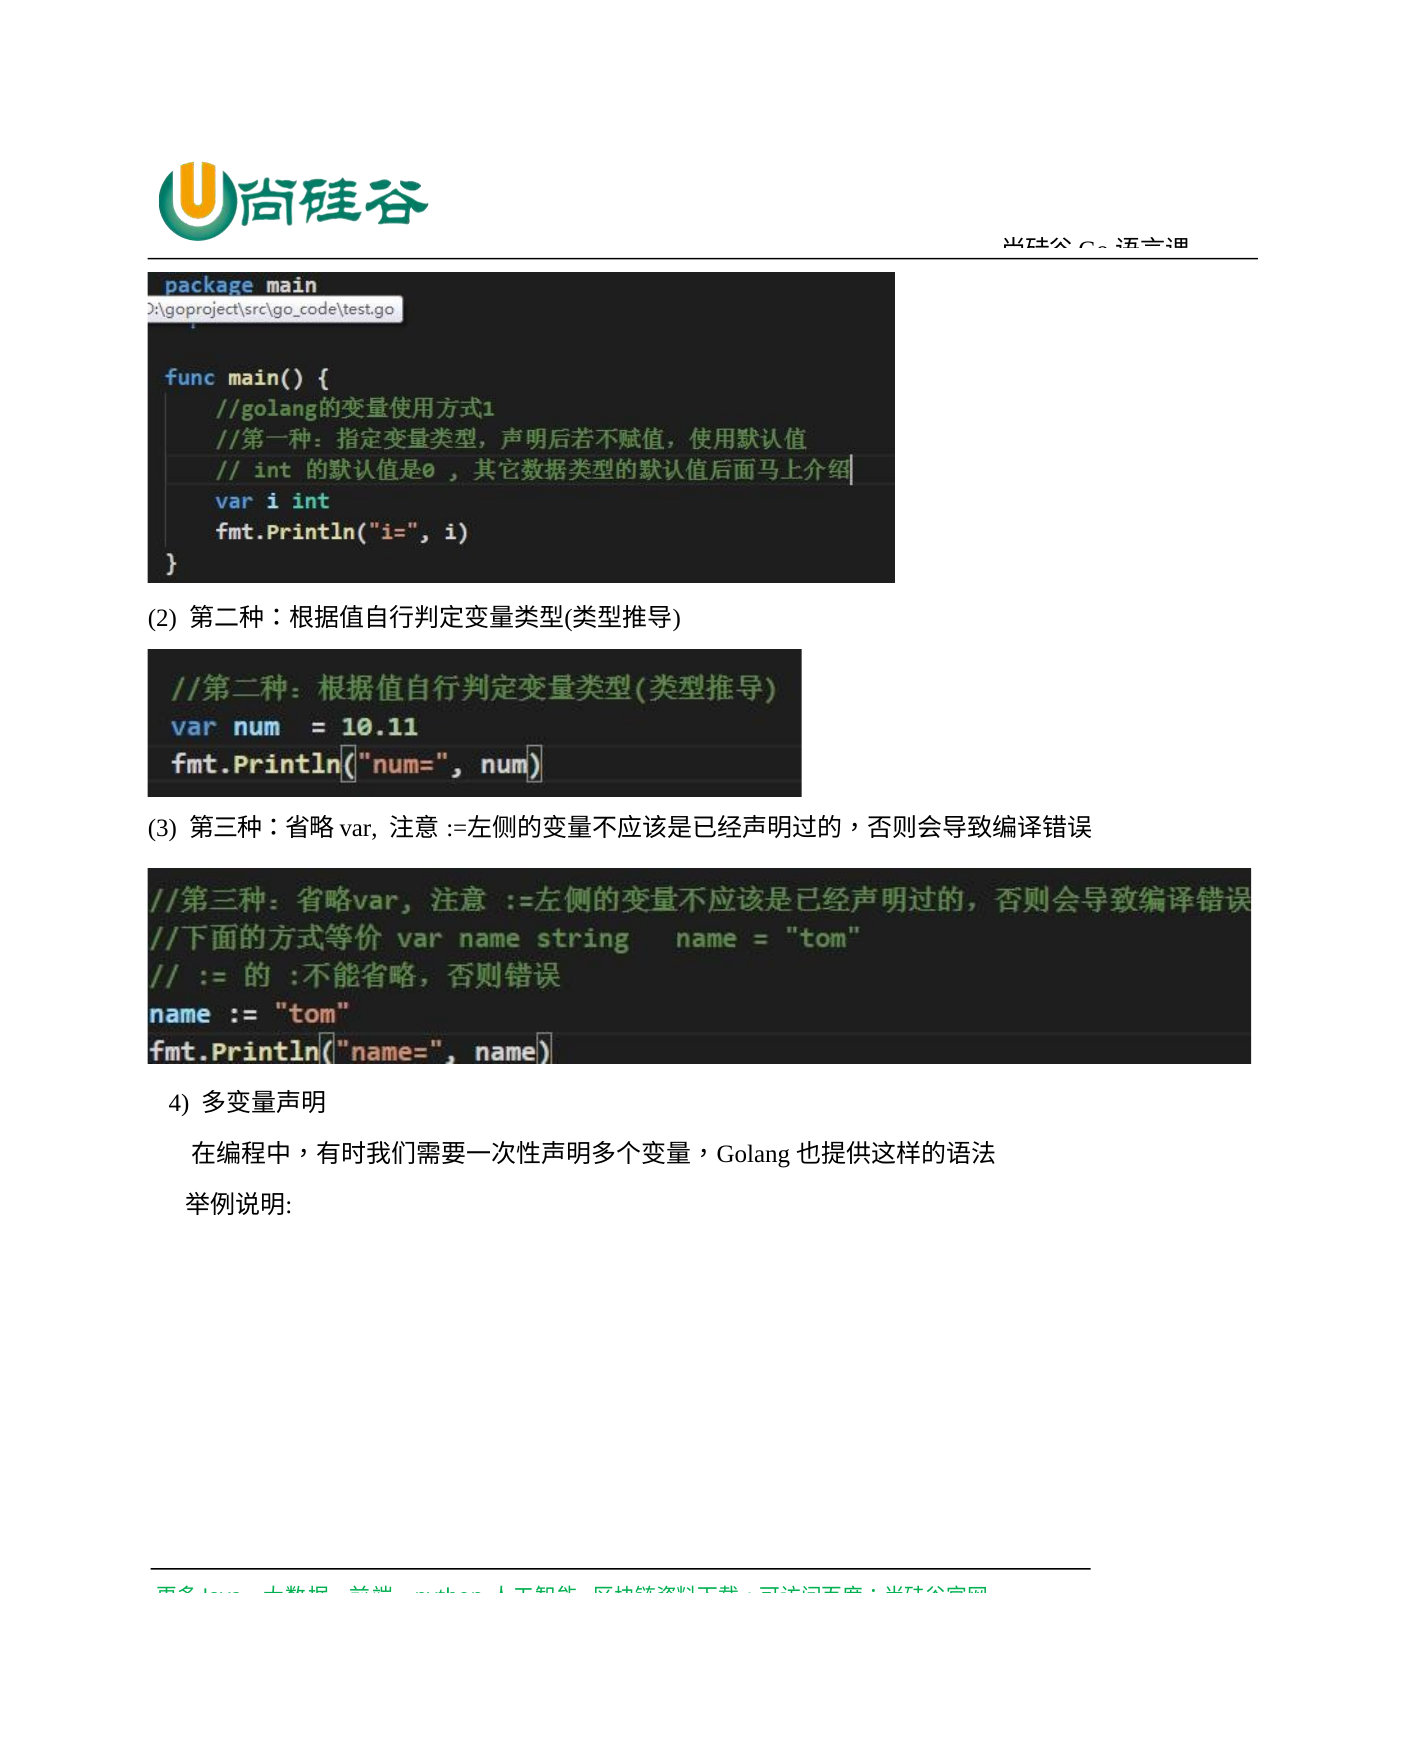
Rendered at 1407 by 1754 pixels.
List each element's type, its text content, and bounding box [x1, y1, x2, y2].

text 在编程中，有时我们需要一次性声明多个变量，Golang 也提供这样的语法举例说明: [185, 1136, 997, 1221]
picture [147, 649, 802, 797]
picture [147, 272, 895, 583]
picture [158, 161, 429, 241]
list 第二种：根据值自行判定变量类型(类型推导) [148, 599, 1319, 633]
picture [147, 868, 1252, 1064]
